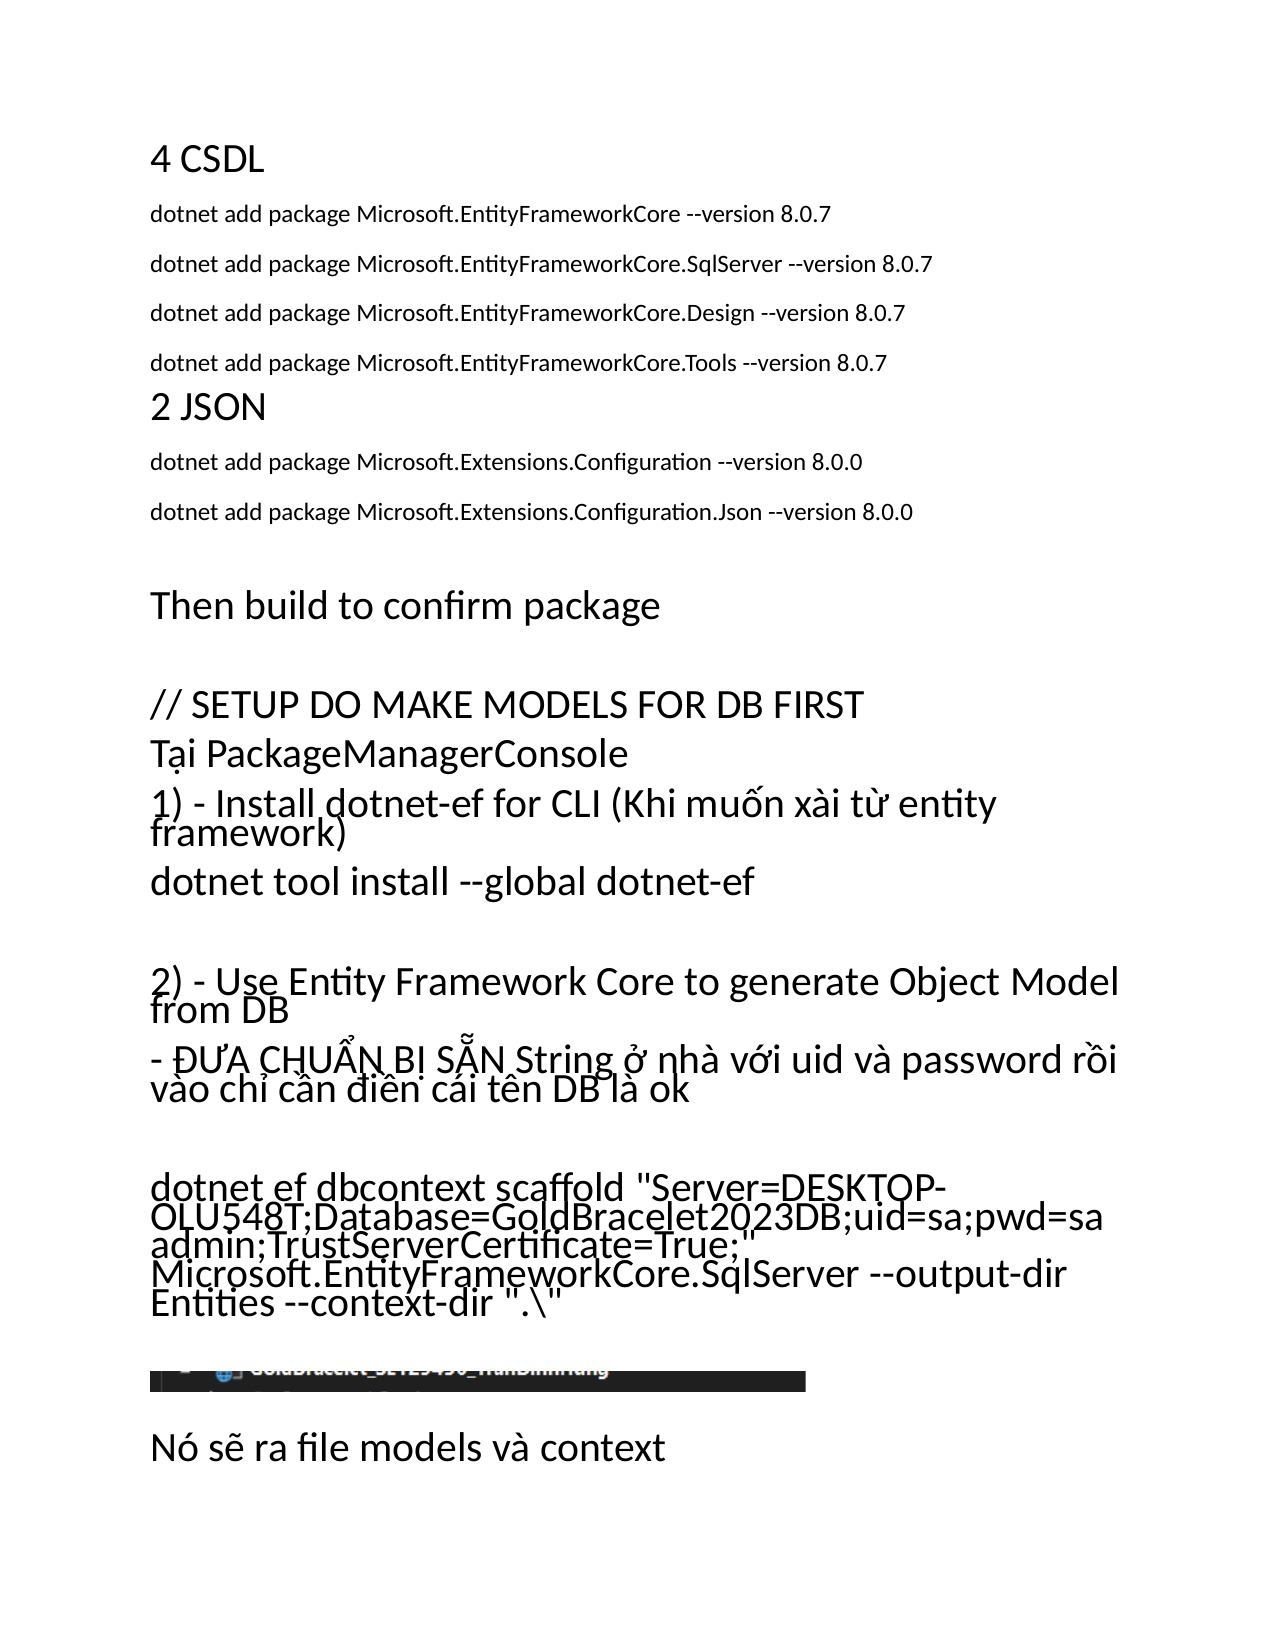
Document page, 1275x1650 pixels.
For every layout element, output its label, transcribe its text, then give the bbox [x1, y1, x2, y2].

text Tại PackageManagerConsole [150, 745, 1125, 774]
text dotnet add package Microsoft.EntityFrameworkCore.Tools --version 8.0.7 [150, 348, 1125, 377]
text dotnet add package Microsoft.Extensions.Configuration.Json --version 8.0.0 [150, 497, 1125, 526]
text 2 JSON [150, 398, 1125, 427]
text dotnet add package Microsoft.EntityFrameworkCore --version 8.0.7 [150, 199, 1125, 228]
text dotnet add package Microsoft.Extensions.Configuration --version 8.0.0 [150, 447, 1125, 476]
text // SETUP DO MAKE MODELS FOR DB FIRST [150, 695, 1125, 724]
text - ĐƯA CHUẨN BỊ SẴN String ở nhà với uid và password rồi vào chỉ cần điền cái tên DB là ok [150, 1050, 1125, 1108]
text dotnet ef dbcontext scaffold "Server=DESKTOP-OLU548T;Database=GoldBracelet2023DB;uid=sa;pwd=saadmin;TrustServerCertificate=True;" Microsoft.EntityFrameworkCore.SqlServer --output-dir Entities --context-dir ".\" [150, 1178, 1125, 1322]
text dotnet tool install --global dotnet-ef [150, 873, 1125, 902]
text 4 CSDL [150, 150, 1125, 179]
text 1) - Install dotnet-ef for CLI (Khi muốn xài từ entity framework) [150, 794, 1125, 852]
text Then build to confirm package [150, 596, 1125, 625]
text 2) - Use Entity Framework Core to generate Object Model from DB [150, 972, 1125, 1029]
text dotnet add package Microsoft.EntityFrameworkCore.SqlServer --version 8.0.7 [150, 249, 1125, 278]
text dotnet add package Microsoft.EntityFrameworkCore.Design --version 8.0.7 [150, 299, 1125, 327]
text Nó sẽ ra file models và context [150, 1438, 1125, 1467]
